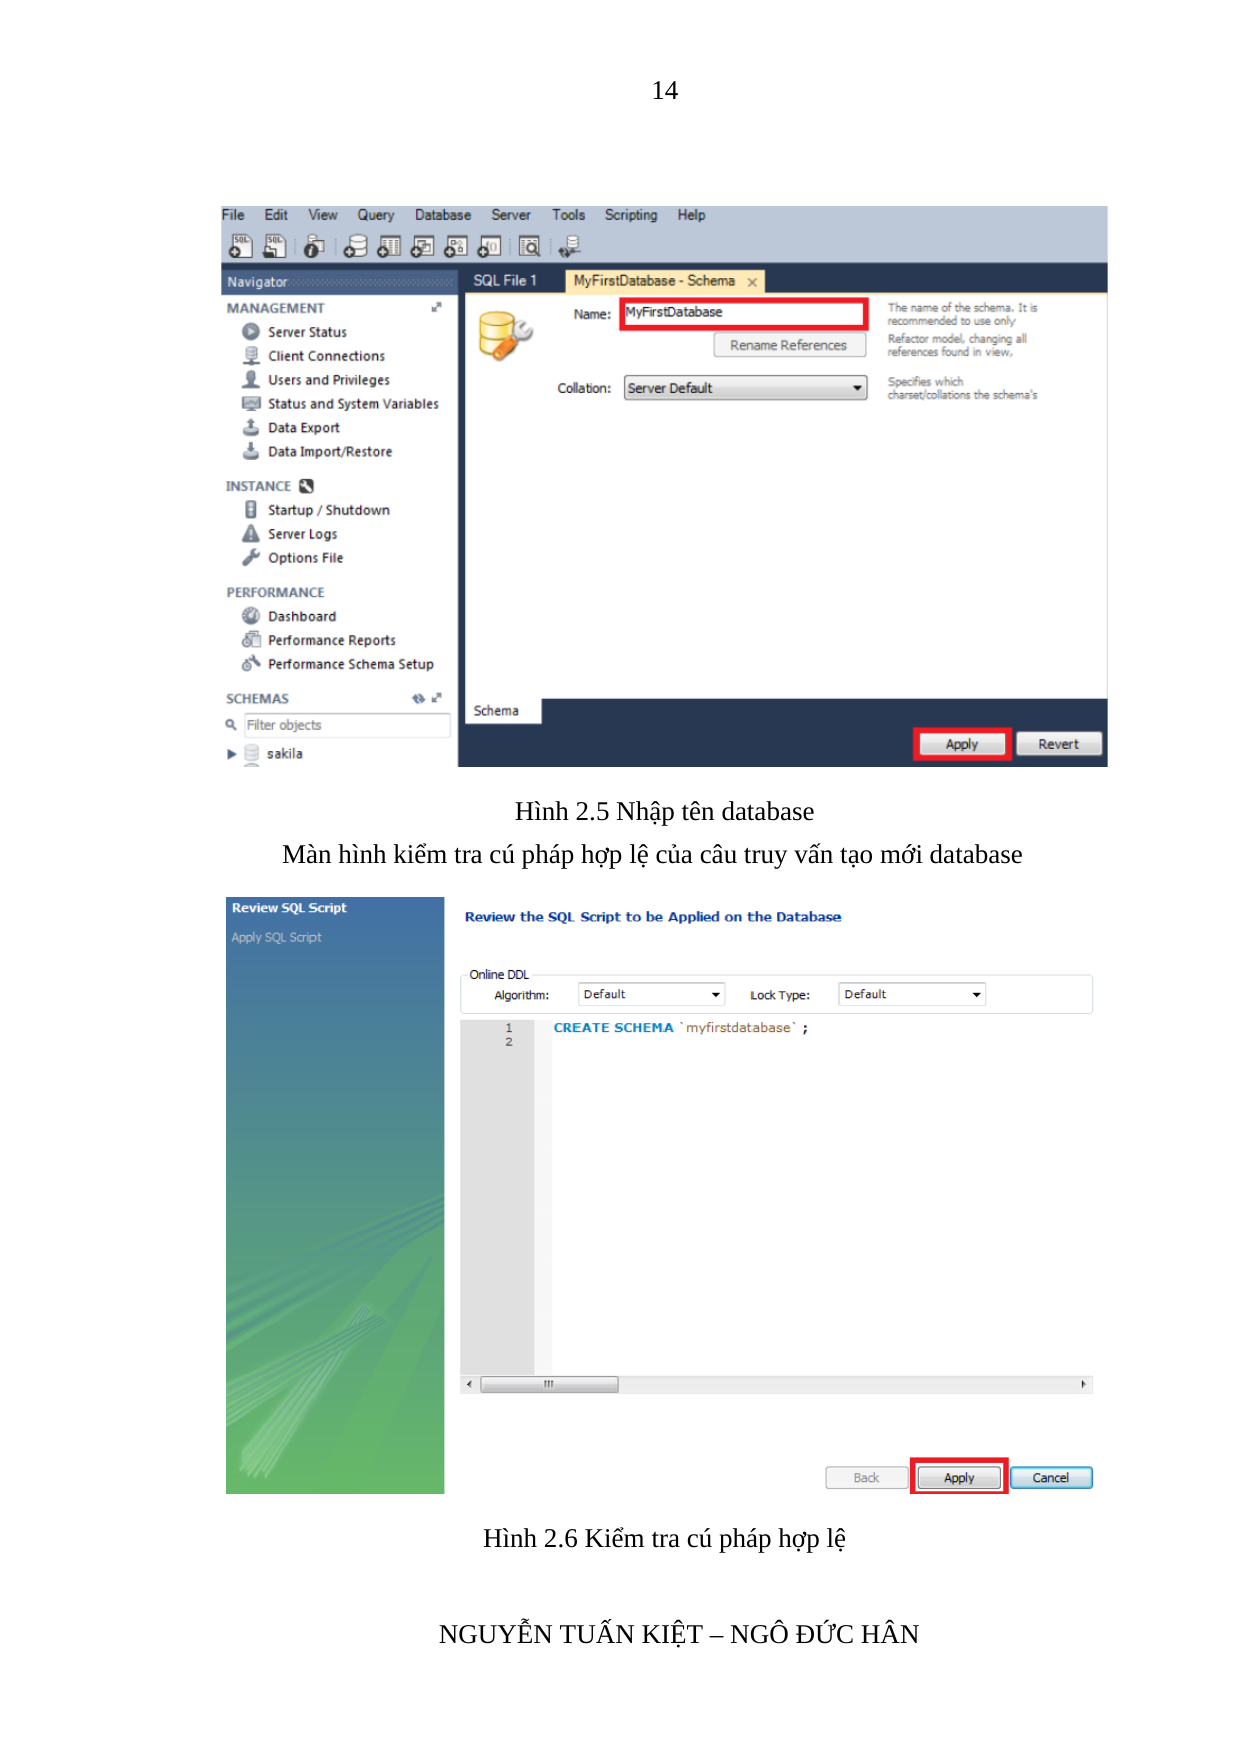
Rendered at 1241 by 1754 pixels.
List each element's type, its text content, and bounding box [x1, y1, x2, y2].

text Hình 2.5 Nhập tên database [207, 795, 1122, 826]
text Màn hình kiểm tra cú pháp hợp lệ của câu truy vấn tạo mới database [207, 838, 1122, 869]
text Hình 2.6 Kiểm tra cú pháp hợp lệ [207, 1522, 1122, 1553]
